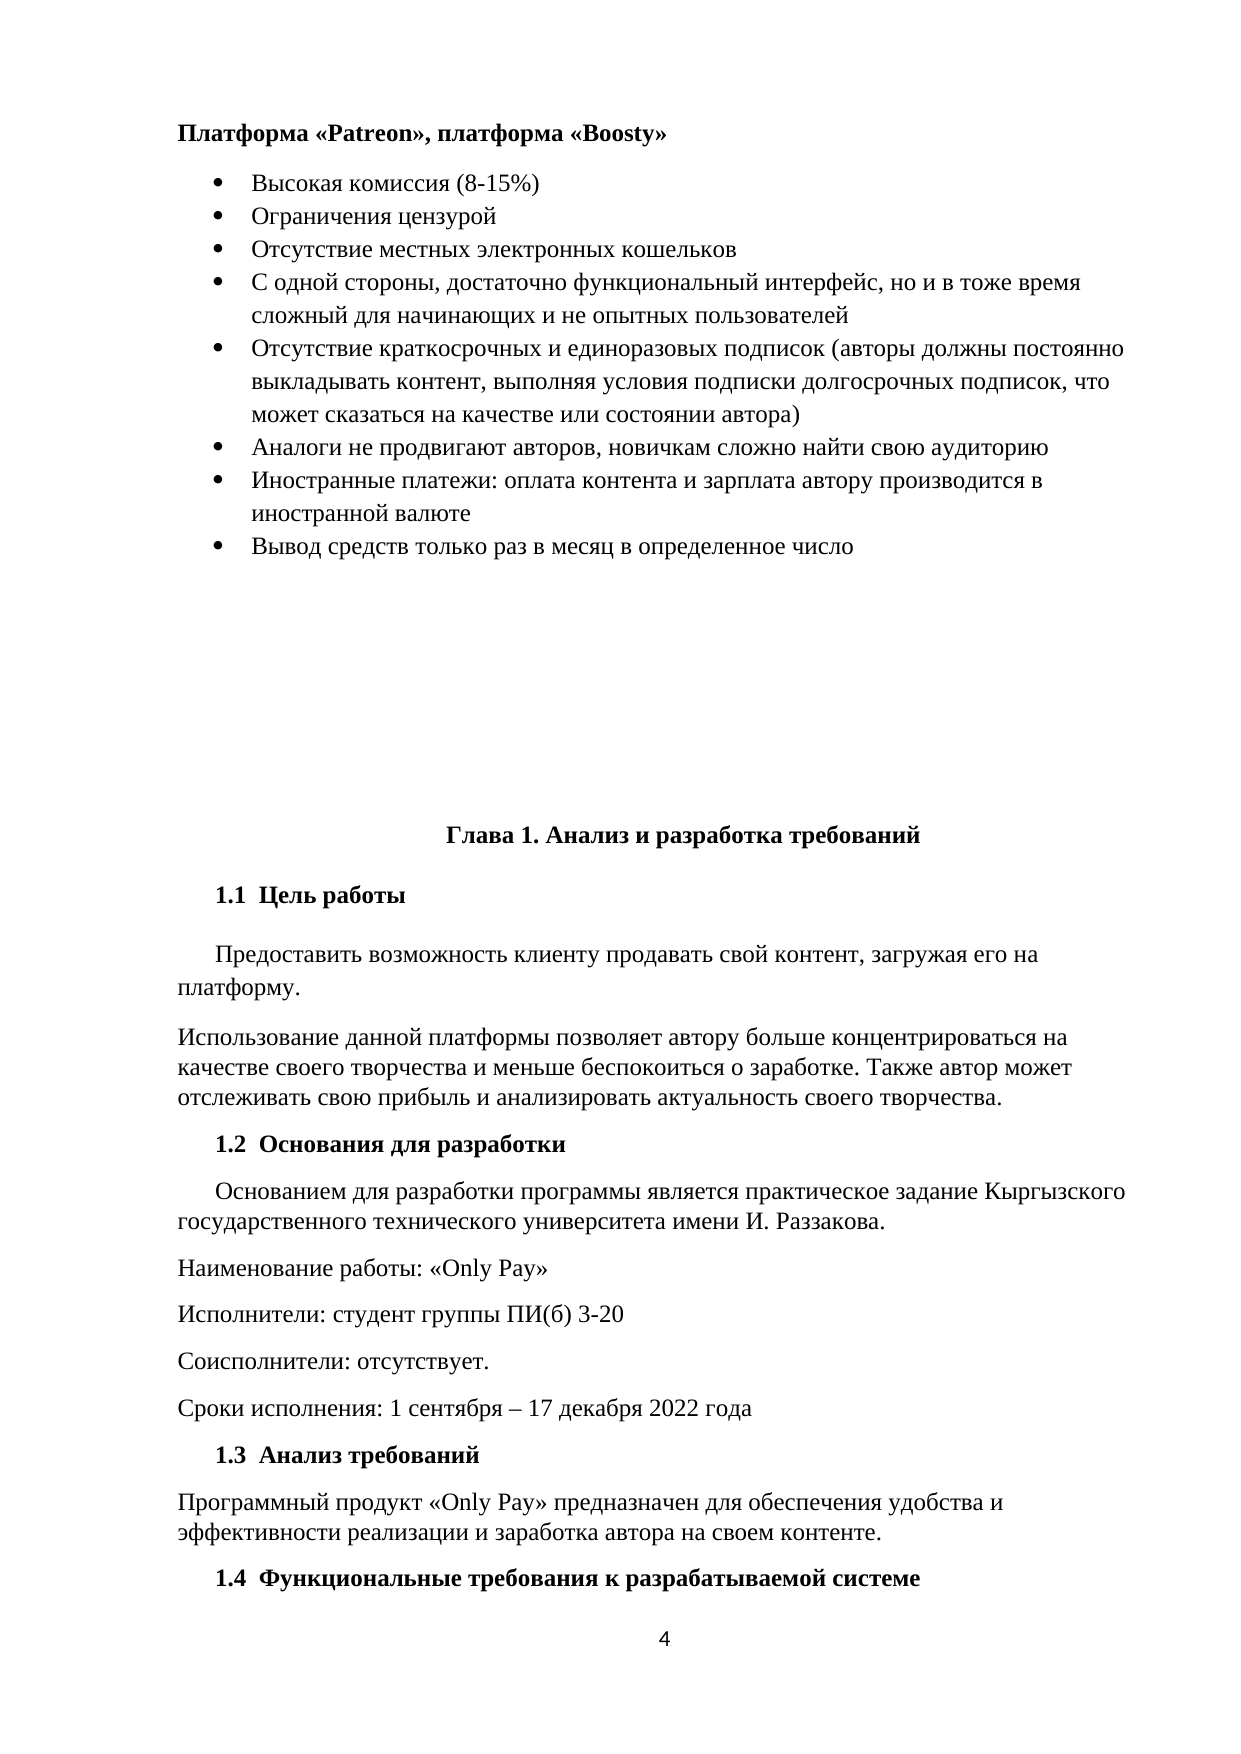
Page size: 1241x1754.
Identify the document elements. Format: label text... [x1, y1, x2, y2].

list Иностранные платежи: оплата контента и зарплата автору производится в иностранной валюте [213, 465, 1152, 527]
list Аналоги не продвигают авторов, новичкам сложно найти свою аудиторию [213, 432, 1152, 461]
text Глава 1. Анализ и разработка требований [215, 820, 1152, 849]
text Наименование работы: «Only Pay» [177, 1253, 1152, 1282]
list Анализ требований [215, 1440, 1152, 1469]
text Предоставить возможность клиенту продавать свой контент, загружая его на платформу. [177, 939, 1152, 1001]
list Отсутствие местных электронных кошельков [213, 234, 1152, 263]
text Основанием для разработки программы является практическое задание Кыргызского государственного технического университета имени И. Раззакова. [177, 1176, 1152, 1235]
list Отсутствие краткосрочных и единоразовых подписок (авторы должны постоянно выкладывать контент, выполняя условия подписки долгосрочных подписок, что может сказаться на качестве или состоянии автора) [213, 333, 1152, 428]
list Основания для разработки [215, 1129, 1152, 1158]
list С одной стороны, достаточно функциональный интерфейс, но и в тоже время сложный для начинающих и не опытных пользователей [213, 267, 1152, 329]
text Соисполнители: отсутствует. [177, 1346, 1152, 1375]
text Использование данной платформы позволяет автору больше концентрироваться на качестве своего творчества и меньше беспокоиться о заработке. Также автор может отслеживать свою прибыль и анализировать актуальность своего творчества. [177, 1022, 1152, 1111]
list Высокая комиссия (8-15%) [213, 168, 1152, 197]
text Сроки исполнения: 1 сентября – 17 декабря 2022 года [177, 1393, 1152, 1422]
text Исполнители: студент группы ПИ(б) 3-20 [177, 1299, 1152, 1328]
text Программный продукт «Only Pay» предназначен для обеспечения удобства и эффективности реализации и заработка автора на своем контенте. [177, 1487, 1152, 1546]
text Платформа «Patreon», платформа «Boosty» [177, 118, 1152, 147]
list Ограничения цензурой [213, 201, 1152, 229]
list Вывод средств только раз в месяц в определенное число [213, 531, 1152, 560]
list Функциональные требования к разрабатываемой системе [215, 1563, 1152, 1592]
list Цель работы [215, 880, 1152, 908]
